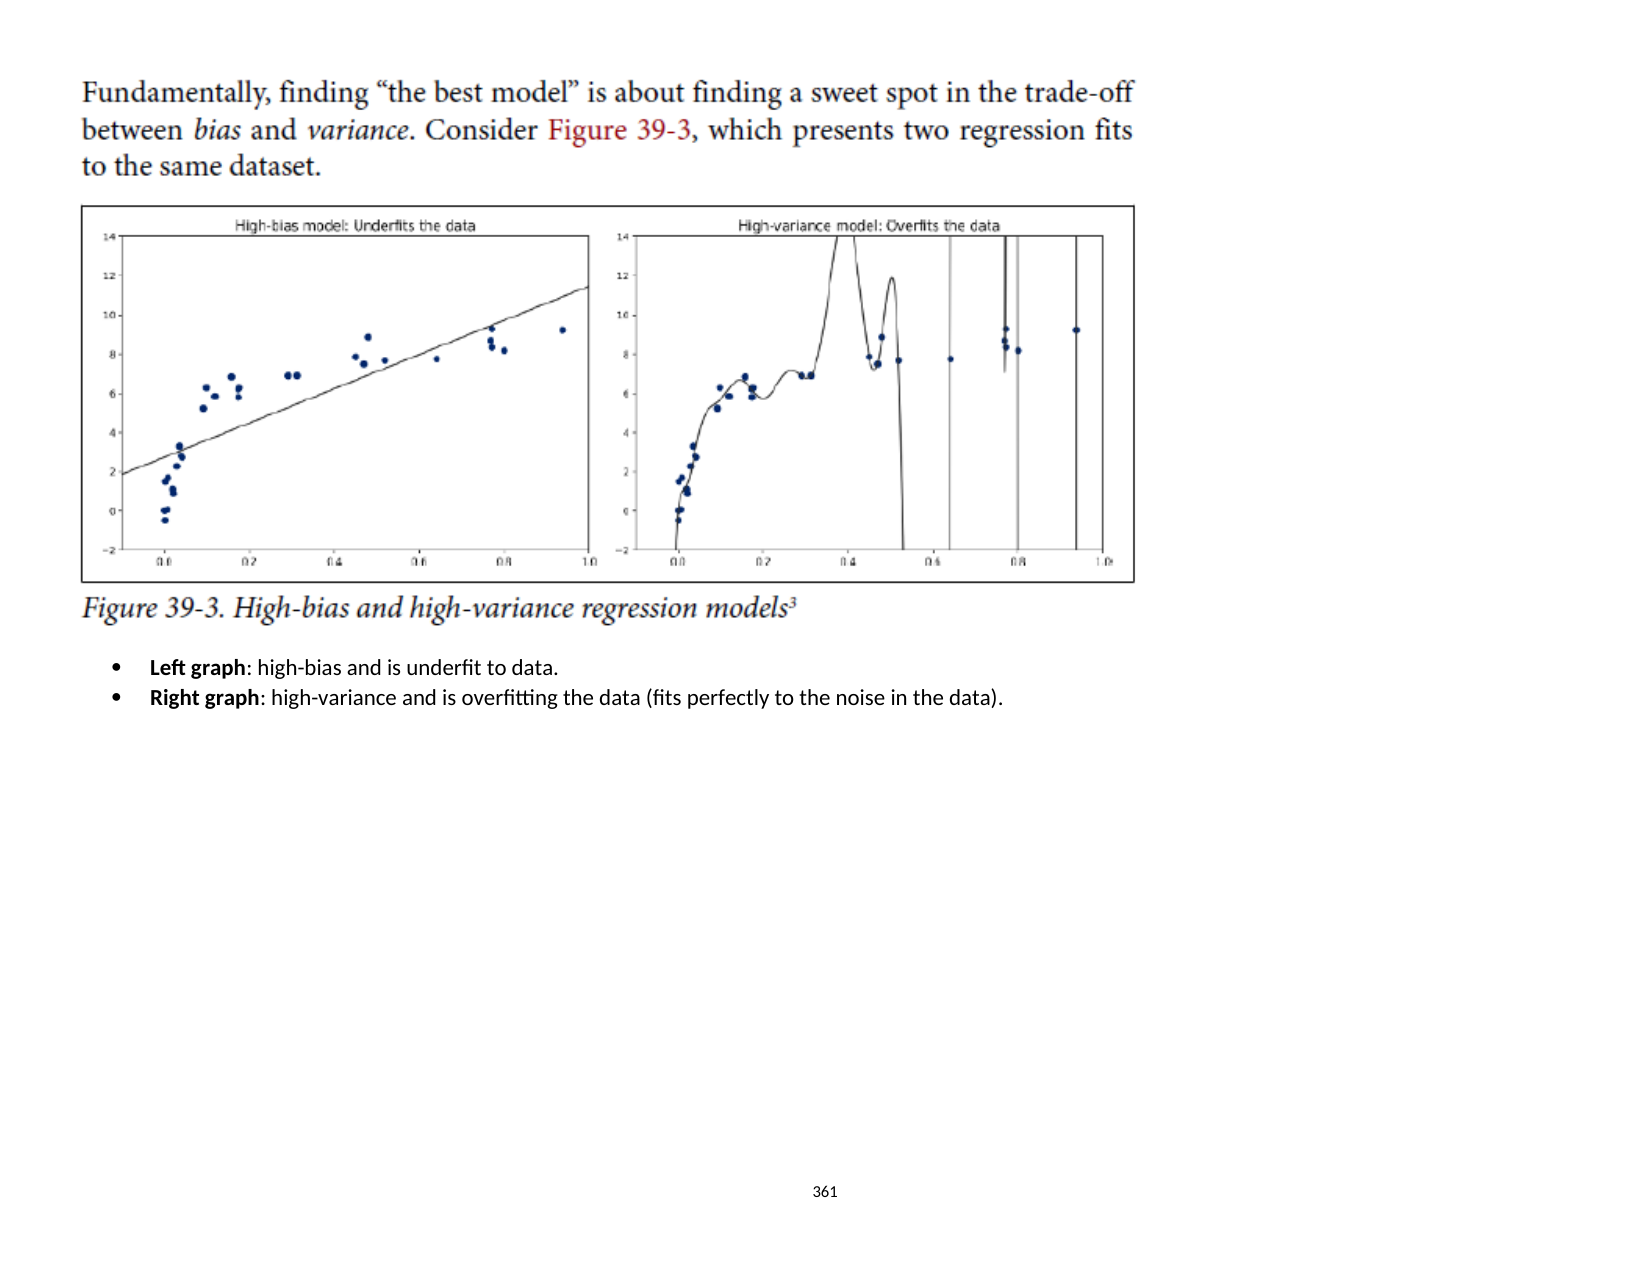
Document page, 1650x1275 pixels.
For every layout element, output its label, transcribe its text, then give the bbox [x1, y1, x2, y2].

picture [75, 75, 1146, 635]
list Right graph: high-variance and is overfitting the data (fits perfectly to the noise in the data). [112, 683, 1575, 712]
list Left graph: high-bias and is underfit to data. [112, 653, 1575, 681]
